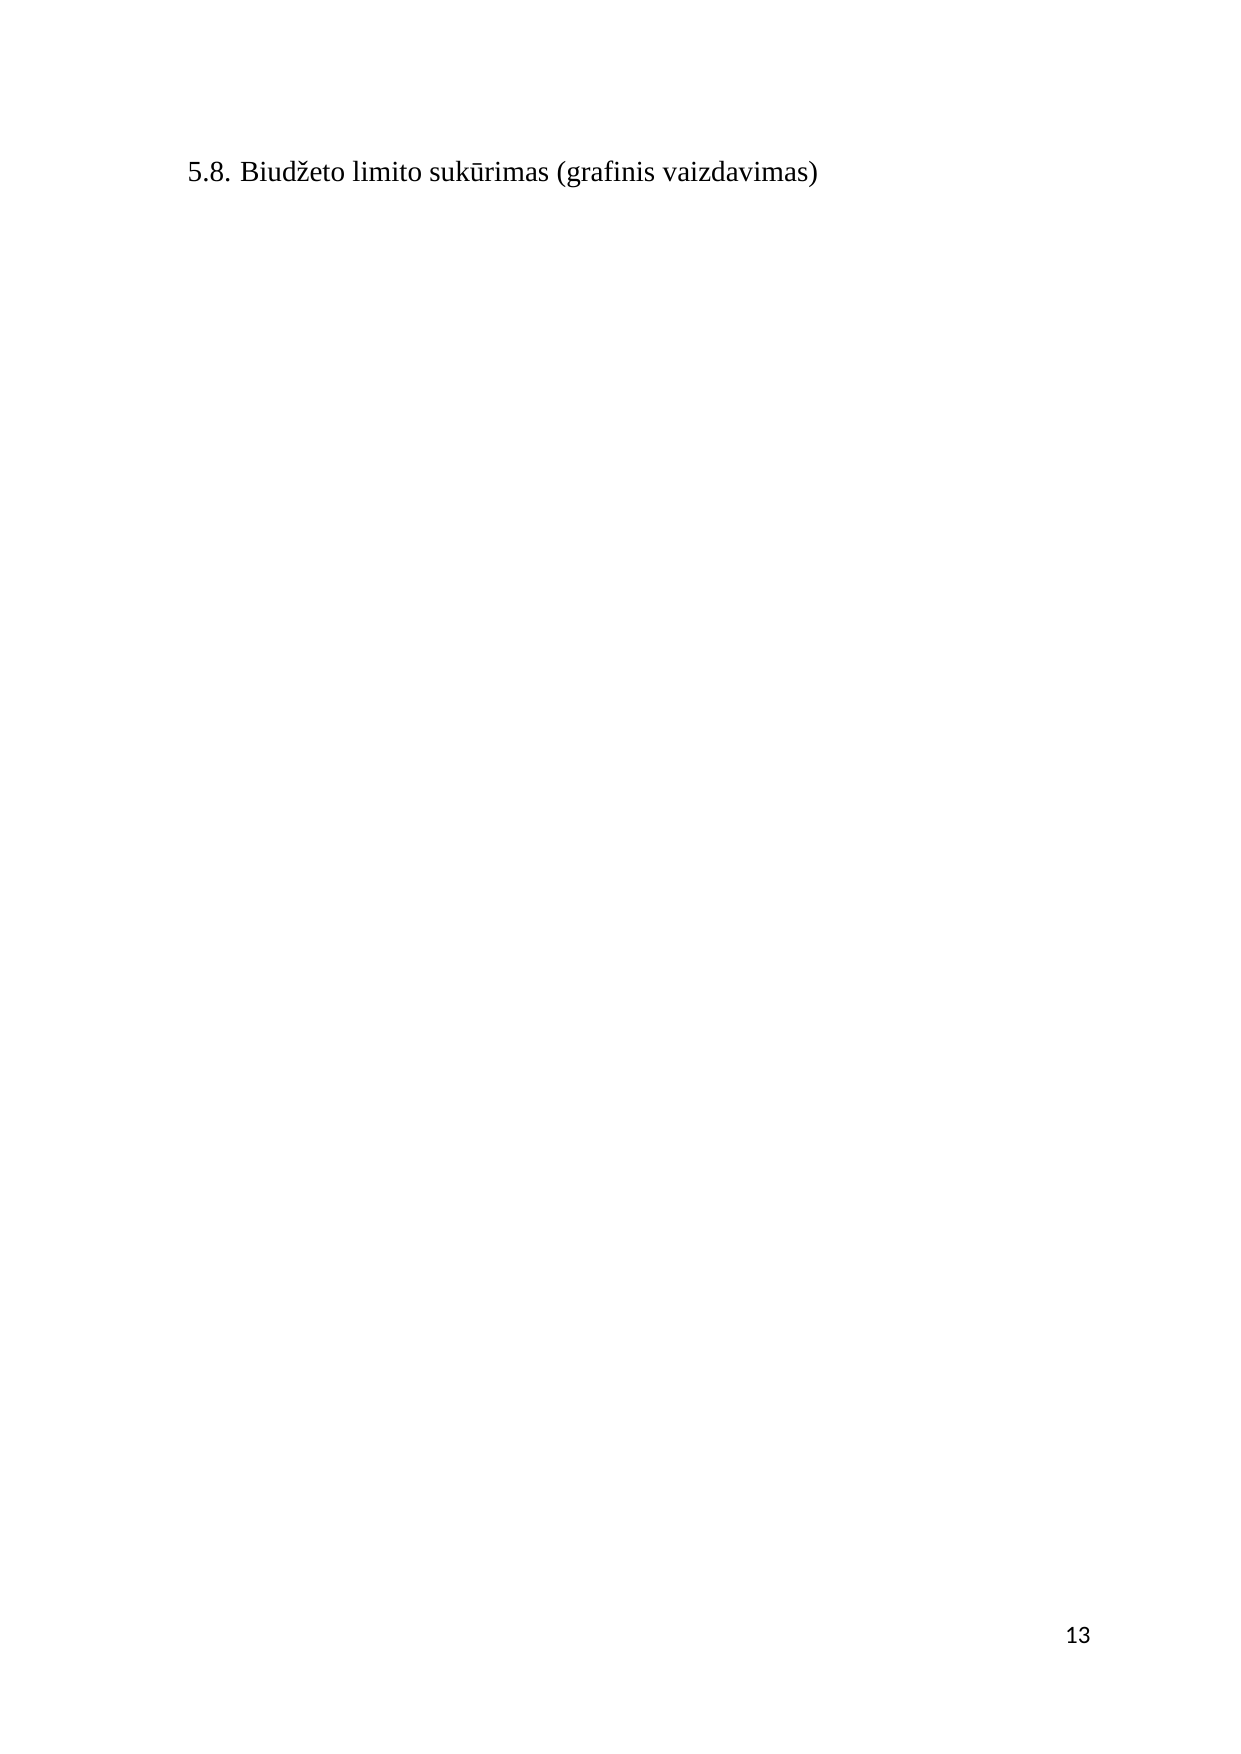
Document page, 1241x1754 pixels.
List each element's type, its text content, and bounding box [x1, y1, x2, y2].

subtitle Biudžeto limito sukūrimas (grafinis vaizdavimas) [187, 154, 1090, 188]
